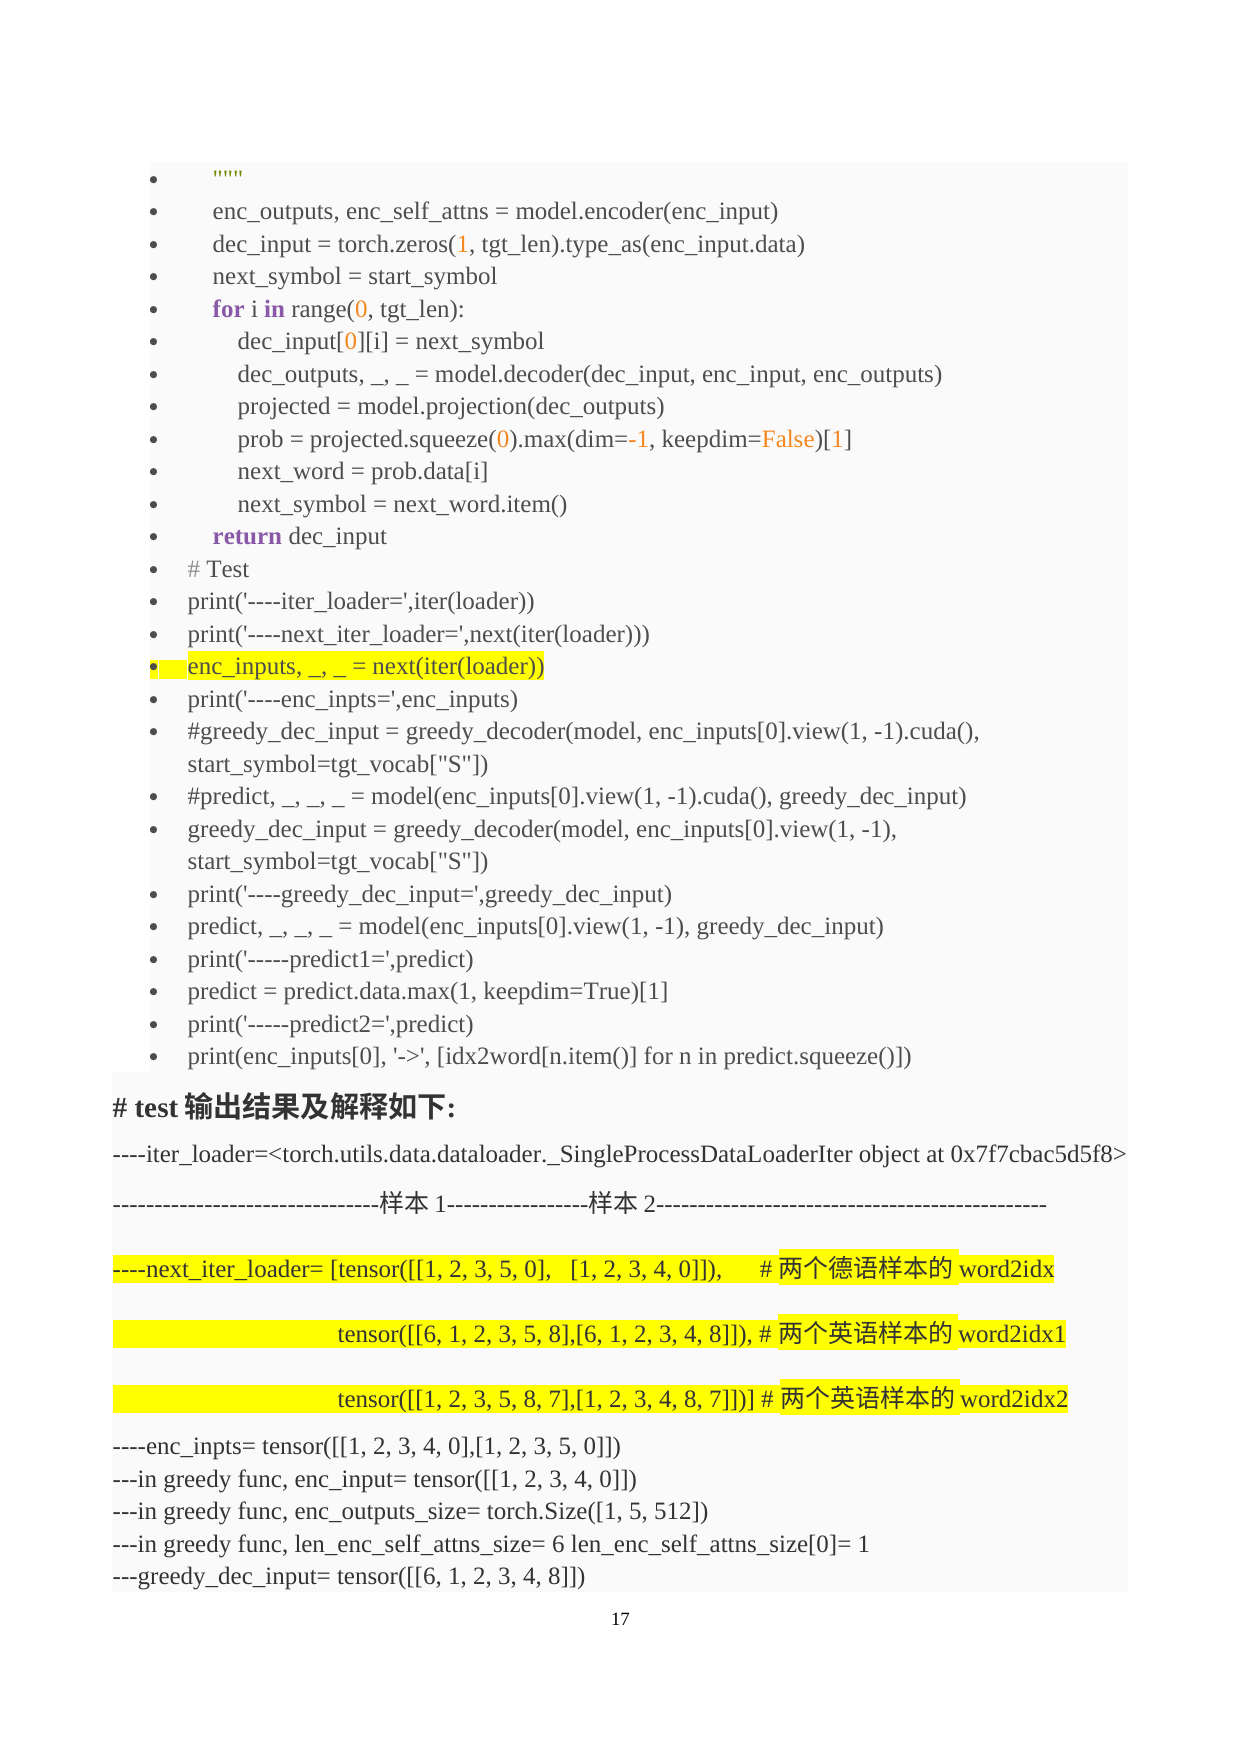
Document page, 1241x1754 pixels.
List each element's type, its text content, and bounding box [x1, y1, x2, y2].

list print('----enc_inpts=',enc_inputs) [150, 682, 1128, 714]
list prob = projected.squeeze(0).max(dim=-1, keepdim=False)[1] [150, 422, 1128, 454]
text ---in greedy func, enc_input= tensor([[1, 2, 3, 4, 0]]) [112, 1462, 1128, 1494]
list next_word = prob.data[i] [150, 454, 1128, 487]
list print('----iter_loader=',iter(loader)) [150, 584, 1128, 617]
list dec_input[0][i] = next_symbol [150, 324, 1128, 357]
list predict = predict.data.max(1, keepdim=True)[1] [150, 974, 1128, 1007]
list print('----greedy_dec_input=',greedy_dec_input) [150, 877, 1128, 909]
list enc_inputs, _, _ = next(iter(loader)) [150, 649, 1128, 682]
list # Test [150, 552, 1128, 584]
list predict, _, _, _ = model(enc_inputs[0].view(1, -1), greedy_dec_input) [150, 909, 1128, 942]
text ---greedy_dec_input= tensor([[6, 1, 2, 3, 4, 8]]) [112, 1559, 1128, 1592]
text ----iter_loader=<torch.utils.data.dataloader._SingleProcessDataLoaderIter object at 0x7f7cbac5d5f8> [112, 1137, 1128, 1169]
text ---in greedy func, enc_outputs_size= torch.Size([1, 5, 512]) [112, 1494, 1128, 1527]
list return dec_input [150, 519, 1128, 552]
list dec_outputs, _, _ = model.decoder(dec_input, enc_input, enc_outputs) [150, 357, 1128, 389]
list enc_outputs, enc_self_attns = model.encoder(enc_input) [150, 194, 1128, 227]
text ---in greedy func, len_enc_self_attns_size= 6 len_enc_self_attns_size[0]= 1 [112, 1527, 1128, 1559]
list #greedy_dec_input = greedy_decoder(model, enc_inputs[0].view(1, -1).cuda(), start_symbol=tgt_vocab["S"]) [150, 714, 1128, 779]
text --------------------------------样本1-----------------样本2----------------------------------------------- [112, 1169, 1128, 1234]
list dec_input = torch.zeros(1, tgt_len).type_as(enc_input.data) [150, 227, 1128, 259]
text ----next_iter_loader= [tensor([[1, 2, 3, 5, 0], [1, 2, 3, 4, 0]]), # 两个德语样本的word2idx [112, 1234, 1128, 1299]
list projected = model.projection(dec_outputs) [150, 389, 1128, 422]
text tensor([[1, 2, 3, 5, 8, 7],[1, 2, 3, 4, 8, 7]])] # 两个英语样本的word2idx2 [112, 1364, 1128, 1429]
text ----enc_inpts= tensor([[1, 2, 3, 4, 0],[1, 2, 3, 5, 0]]) [112, 1429, 1128, 1462]
list #predict, _, _, _ = model(enc_inputs[0].view(1, -1).cuda(), greedy_dec_input) [150, 779, 1128, 812]
text # test输出结果及解释如下: [112, 1072, 1128, 1137]
list next_symbol = next_word.item() [150, 487, 1128, 519]
list print('----next_iter_loader=',next(iter(loader))) [150, 617, 1128, 649]
list for i in range(0, tgt_len): [150, 292, 1128, 324]
list """ [150, 162, 1128, 194]
text tensor([[6, 1, 2, 3, 5, 8],[6, 1, 2, 3, 4, 8]]), # 两个英语样本的word2idx1 [112, 1299, 1128, 1364]
list print(enc_inputs[0], '->', [idx2word[n.item()] for n in predict.squeeze()]) [150, 1039, 1128, 1072]
list print('-----predict2=',predict) [150, 1007, 1128, 1039]
list print('-----predict1=',predict) [150, 942, 1128, 974]
list greedy_dec_input = greedy_decoder(model, enc_inputs[0].view(1, -1), start_symbol=tgt_vocab["S"]) [150, 812, 1128, 877]
list next_symbol = start_symbol [150, 259, 1128, 292]
